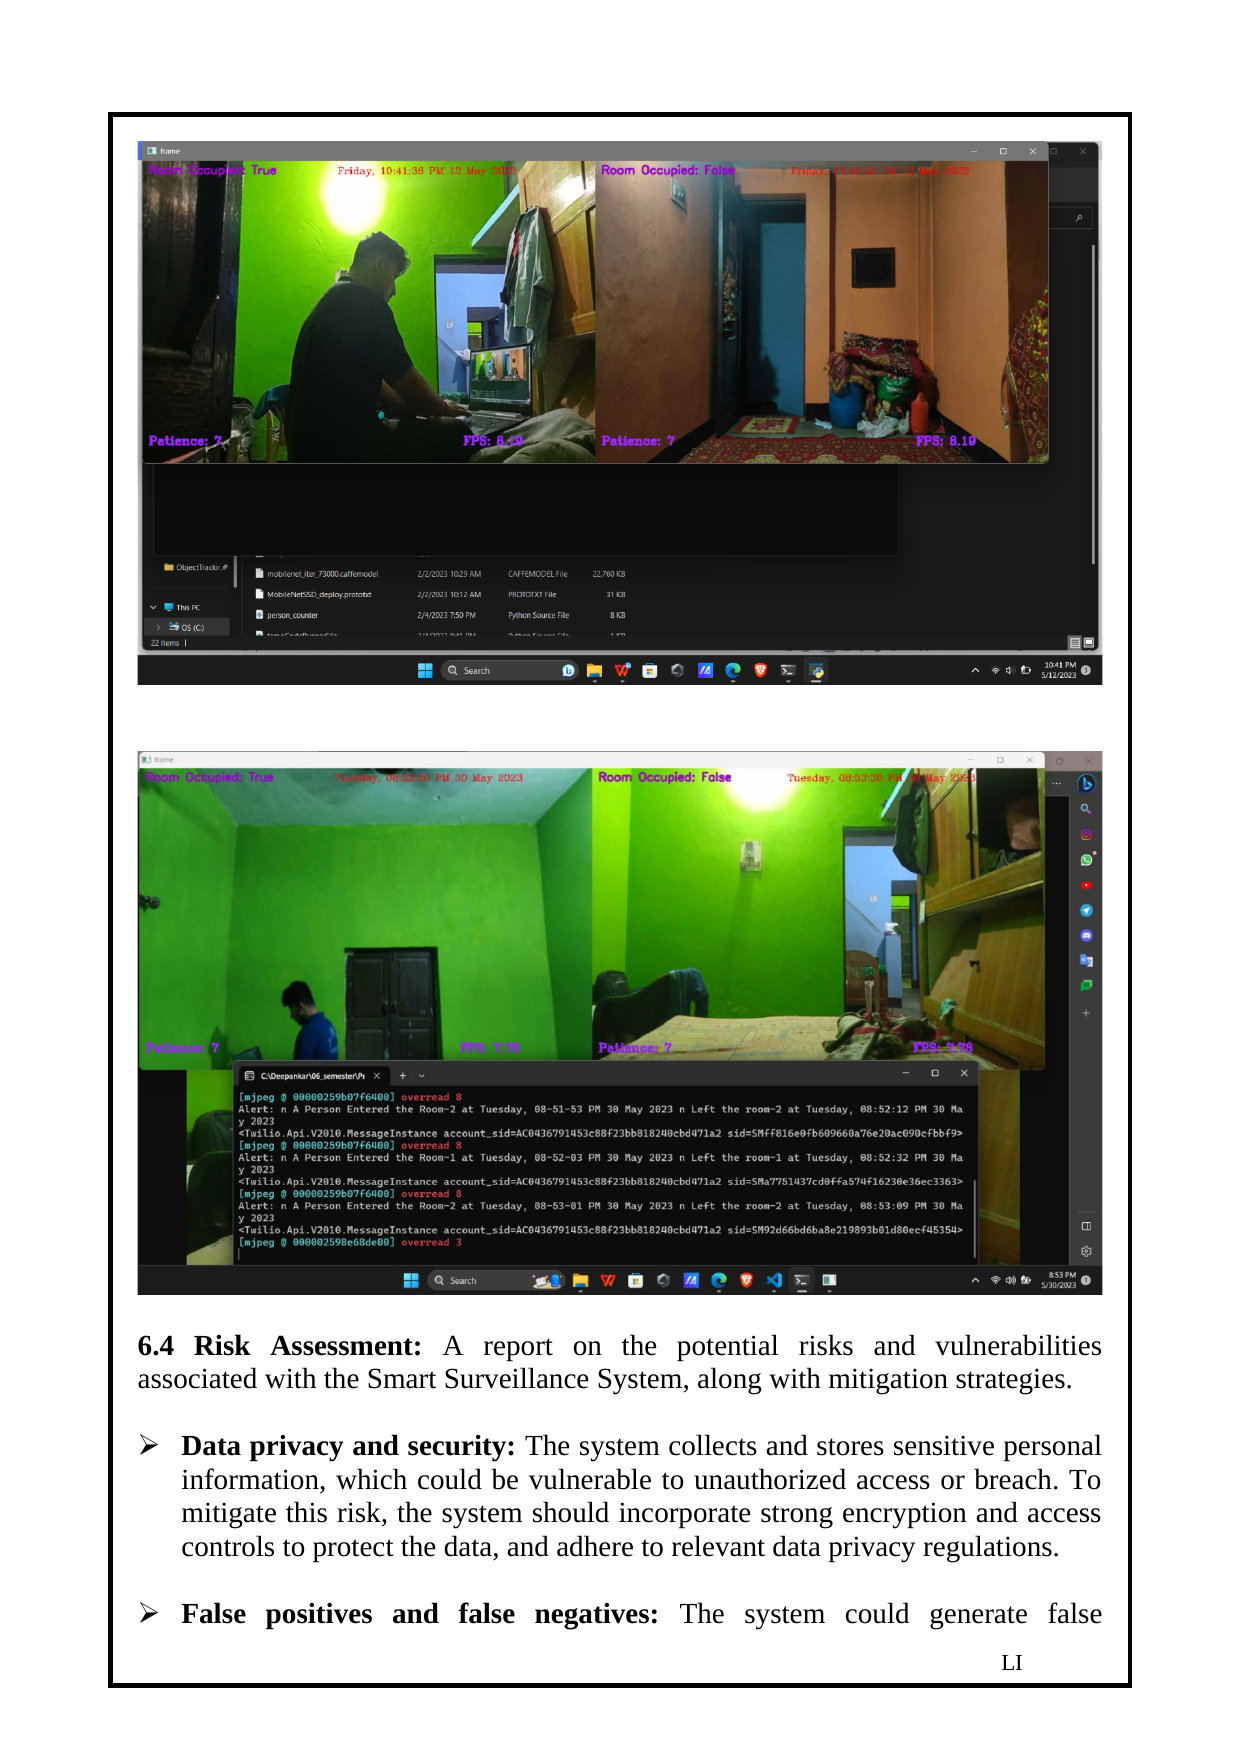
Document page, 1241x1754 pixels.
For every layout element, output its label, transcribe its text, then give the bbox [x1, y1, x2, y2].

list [137, 1596, 1103, 1630]
text 6.4 Risk Assessment: A report on the potential risks and vulnerabilities associated with the Smart Surveillance System, along with mitigation strategies. [137, 1328, 1103, 1395]
picture [137, 751, 1103, 1295]
list Data privacy and security: The system collects and stores sensitive personal information, which could be vulnerable to unauthorized access or breach. To mitigate this risk, the system should incorporate strong encryption and access controls to protect the data, and adhere to relevant data privacy regulations. [137, 1428, 1103, 1563]
picture [137, 141, 1103, 685]
